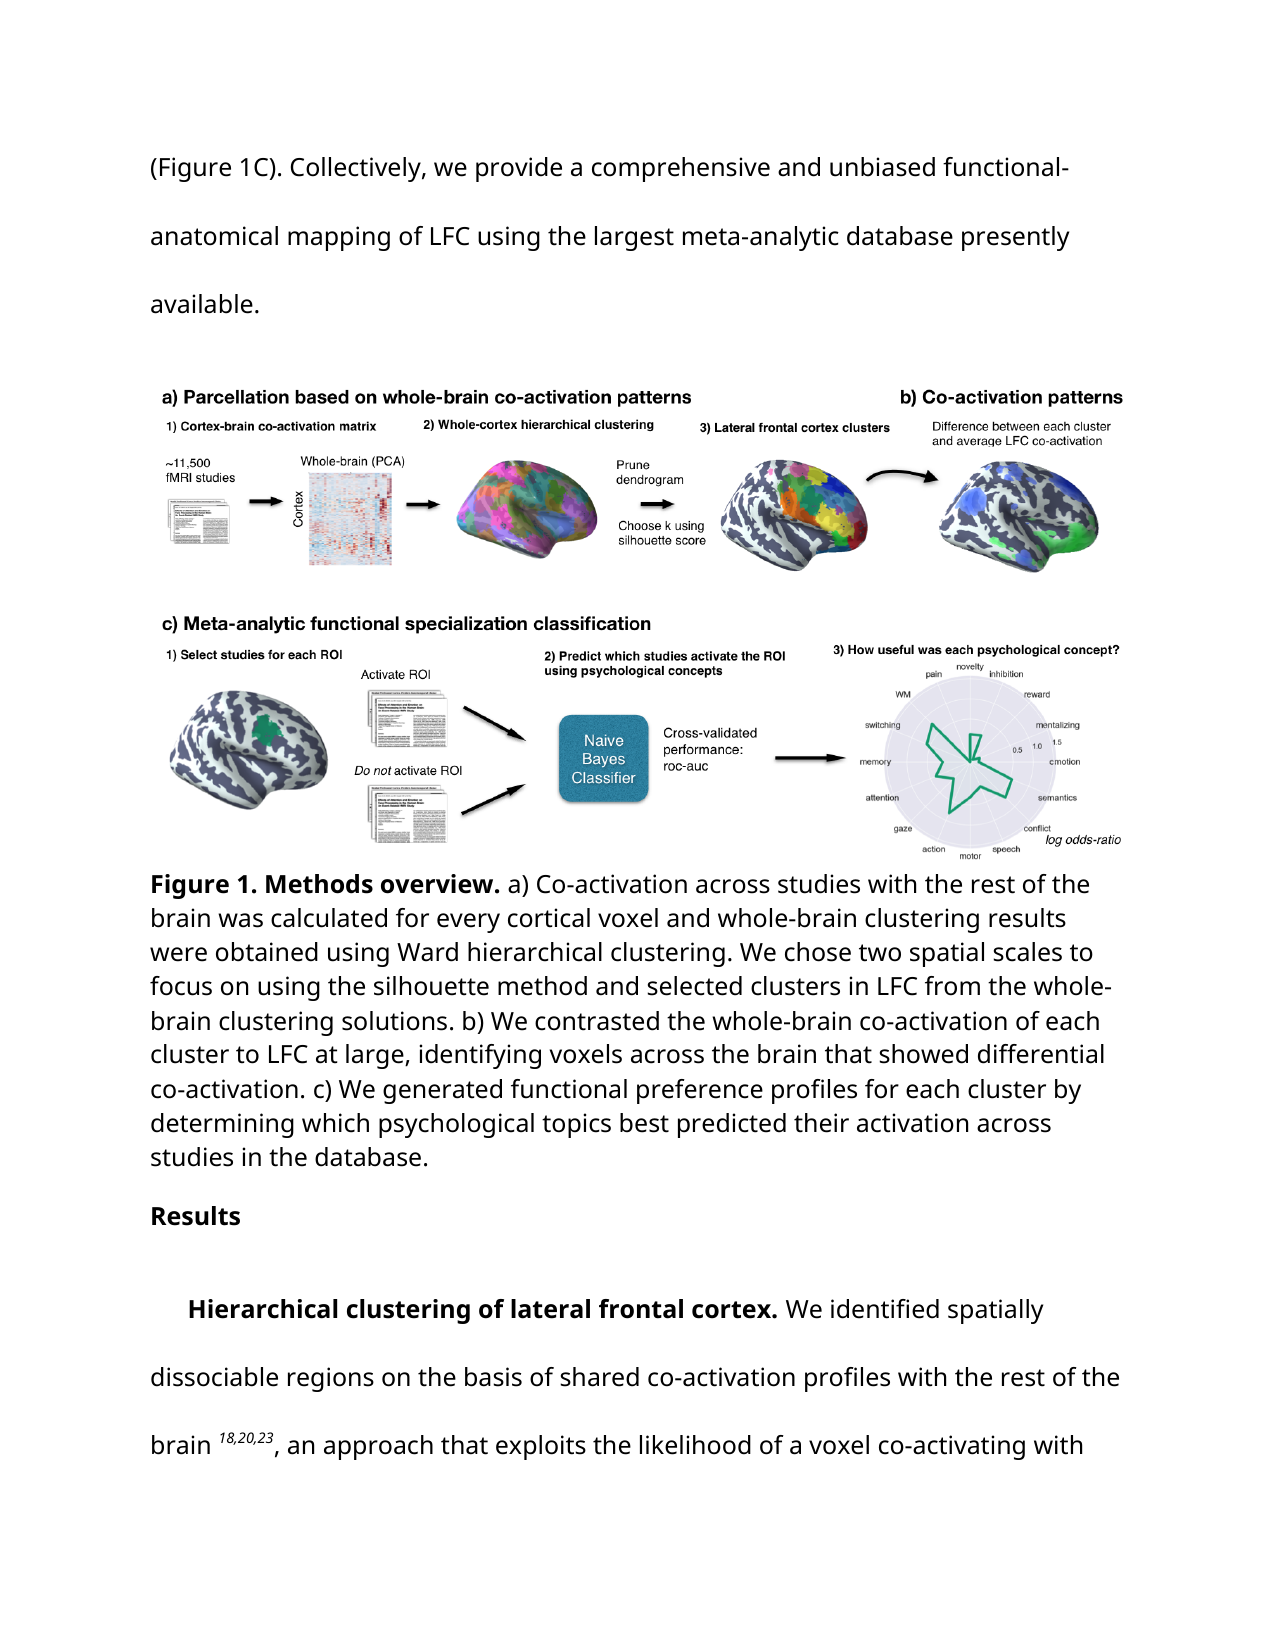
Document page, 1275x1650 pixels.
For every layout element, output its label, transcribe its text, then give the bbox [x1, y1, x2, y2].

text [150, 150, 1125, 320]
text Results [150, 1198, 1125, 1232]
picture [150, 379, 1125, 867]
text Figure 1. Methods overview. a) Co-activation across studies with the rest of the brain was calculated for every cortical voxel and whole-brain clustering results were obtained using Ward hierarchical clustering. We chose two spatial scales to focus on using the silhouette method and selected clusters in LFC from the whole-brain clustering solutions. b) We contrasted the whole-brain co-activation of each cluster to LFC at large, identifying voxels across the brain that showed differential co-activation. c) We generated functional preference profiles for each cluster by determining which psychological topics best predicted their activation across studies in the database. [150, 867, 1125, 1173]
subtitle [150, 1291, 1125, 1462]
